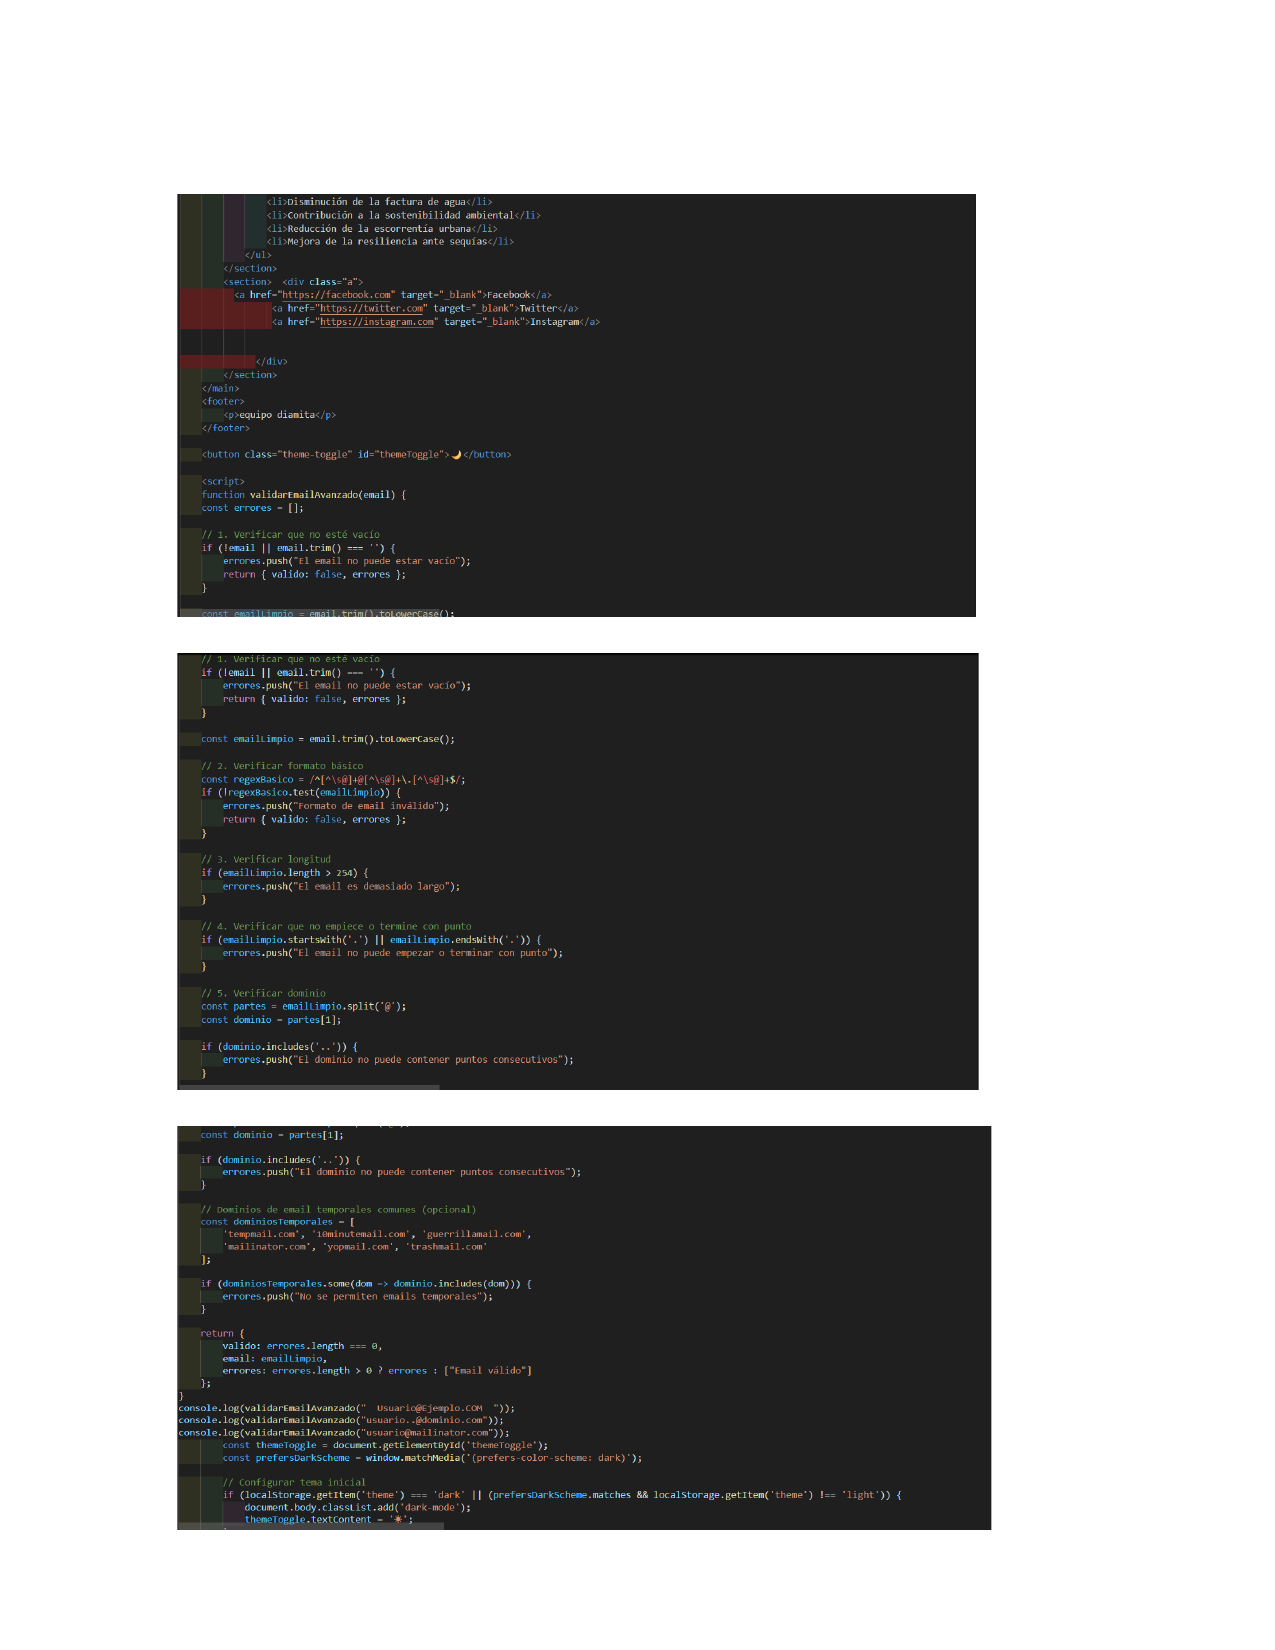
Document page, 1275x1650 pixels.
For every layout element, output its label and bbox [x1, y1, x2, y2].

picture [177, 653, 979, 1090]
picture [177, 1126, 992, 1530]
picture [177, 194, 976, 617]
